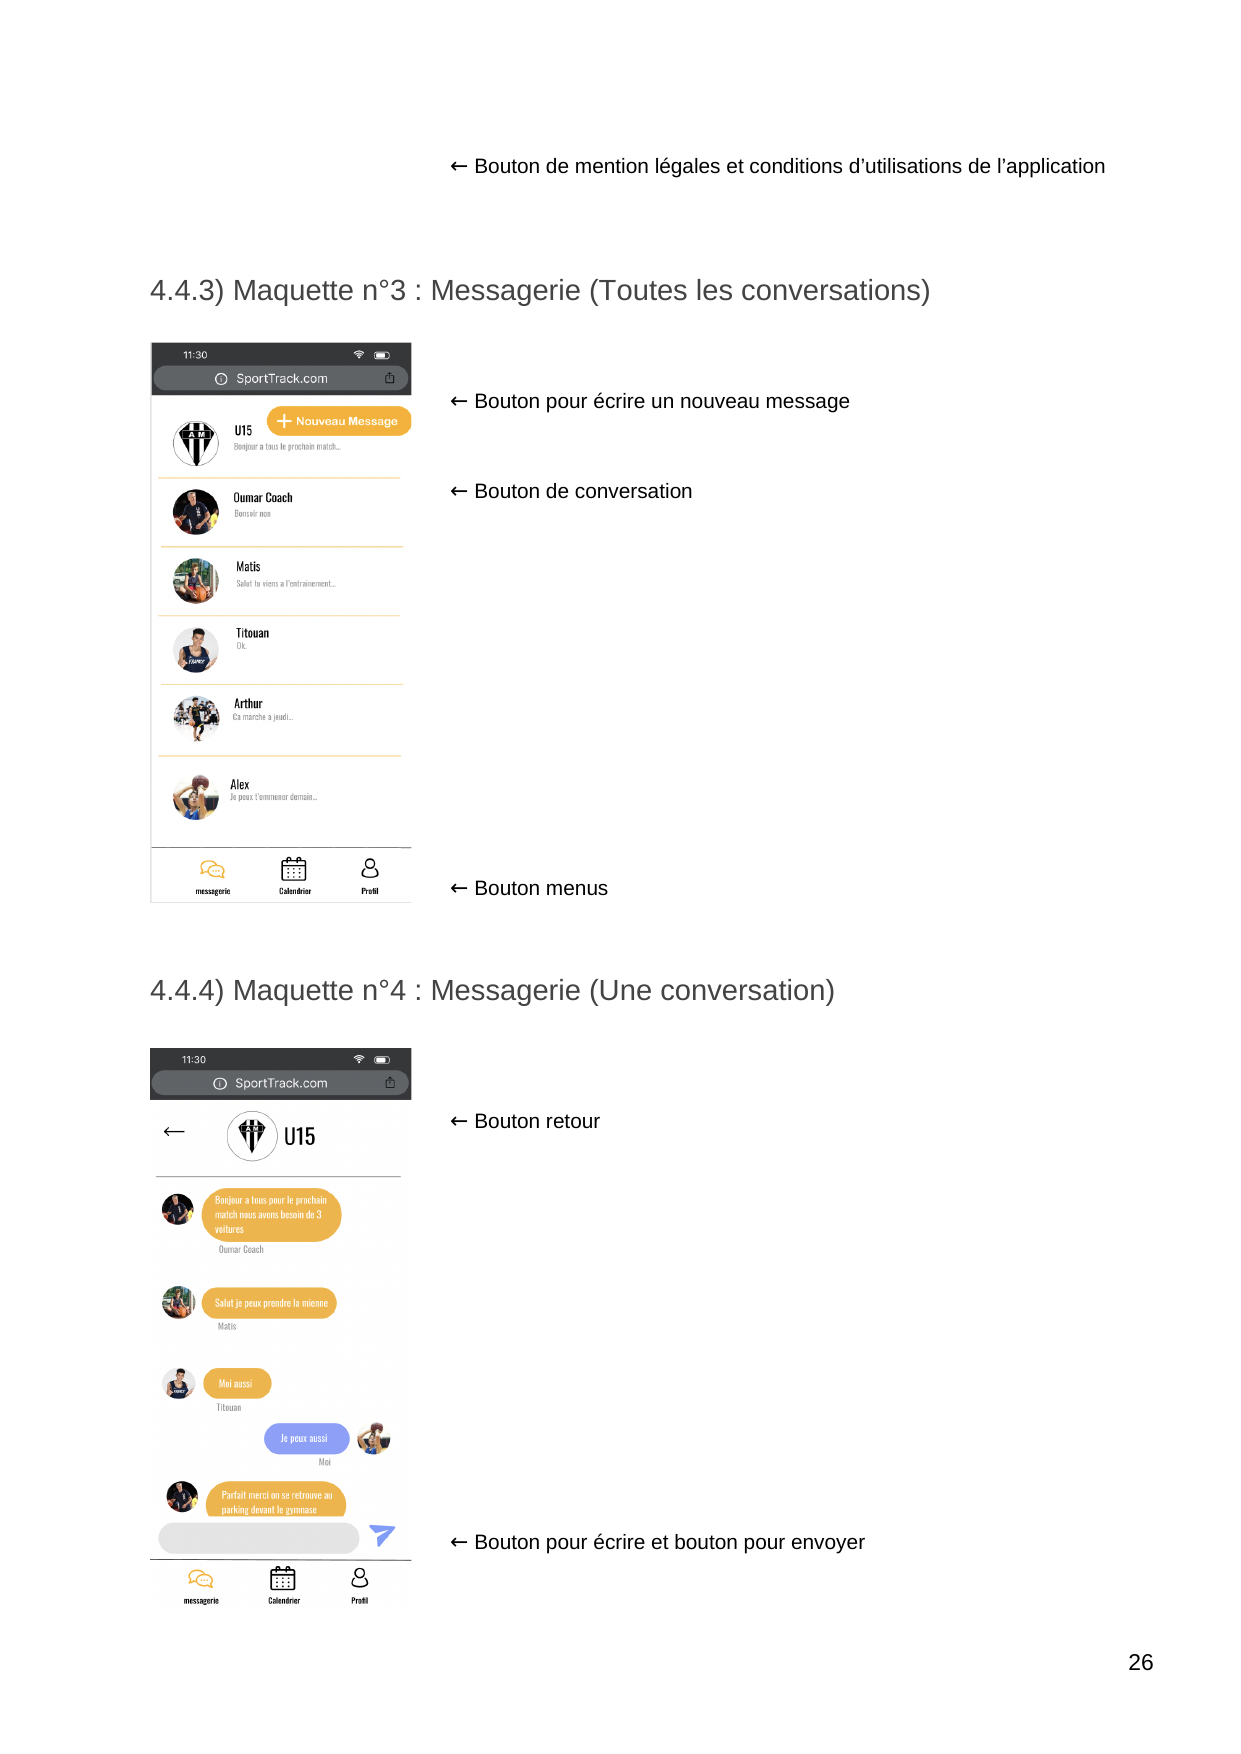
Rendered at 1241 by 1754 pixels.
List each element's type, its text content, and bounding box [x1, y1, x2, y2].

text ← Bouton de mention légales et conditions d’utilisations de l’application [375, 150, 1153, 180]
text ← Bouton pour écrire un nouveau message [450, 385, 1153, 415]
text ← Bouton menus [150, 872, 1153, 902]
text ← Bouton pour écrire et bouton pour envoyer [150, 1526, 1153, 1556]
picture [150, 1134, 412, 1526]
picture [150, 1048, 412, 1104]
picture [150, 342, 412, 872]
subtitle 4.4.3) Maquette n°3 : Messagerie (Toutes les conversations) [150, 272, 1153, 306]
subtitle 4.4.4) Maquette n°4 : Messagerie (Une conversation) [150, 972, 1153, 1006]
text ← Bouton retour [150, 1104, 1153, 1134]
picture [150, 1556, 412, 1609]
text ← Bouton de conversation [450, 474, 1153, 504]
